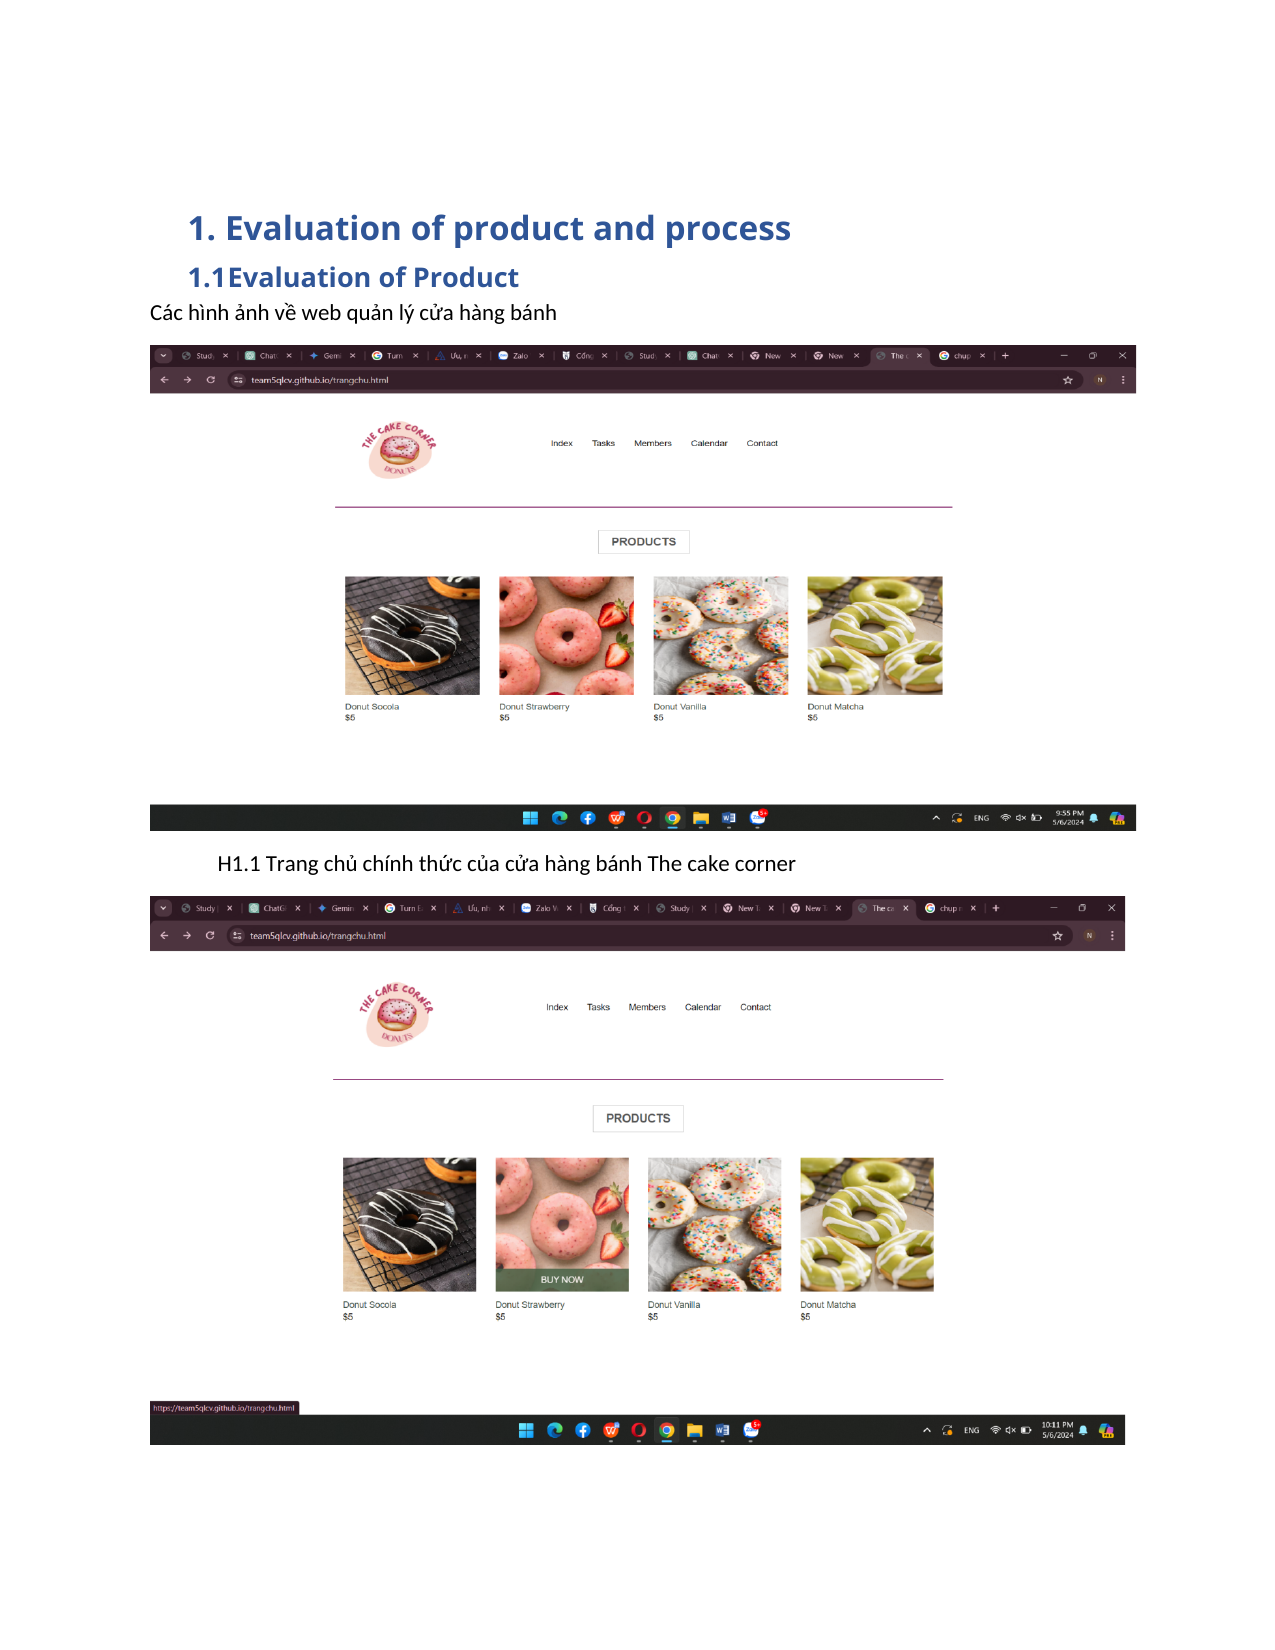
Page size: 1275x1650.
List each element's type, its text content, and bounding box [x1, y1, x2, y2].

picture [150, 896, 1125, 1445]
text Các hình ảnh về web quản lý cửa hàng bánh [150, 298, 1125, 326]
subtitle Evaluation of Product [187, 258, 1125, 295]
picture [150, 345, 1137, 831]
subtitle Evaluation of product and process [187, 205, 1125, 251]
text H1.1 Trang chủ chính thức của cửa hàng bánh The cake corner [150, 849, 1125, 877]
